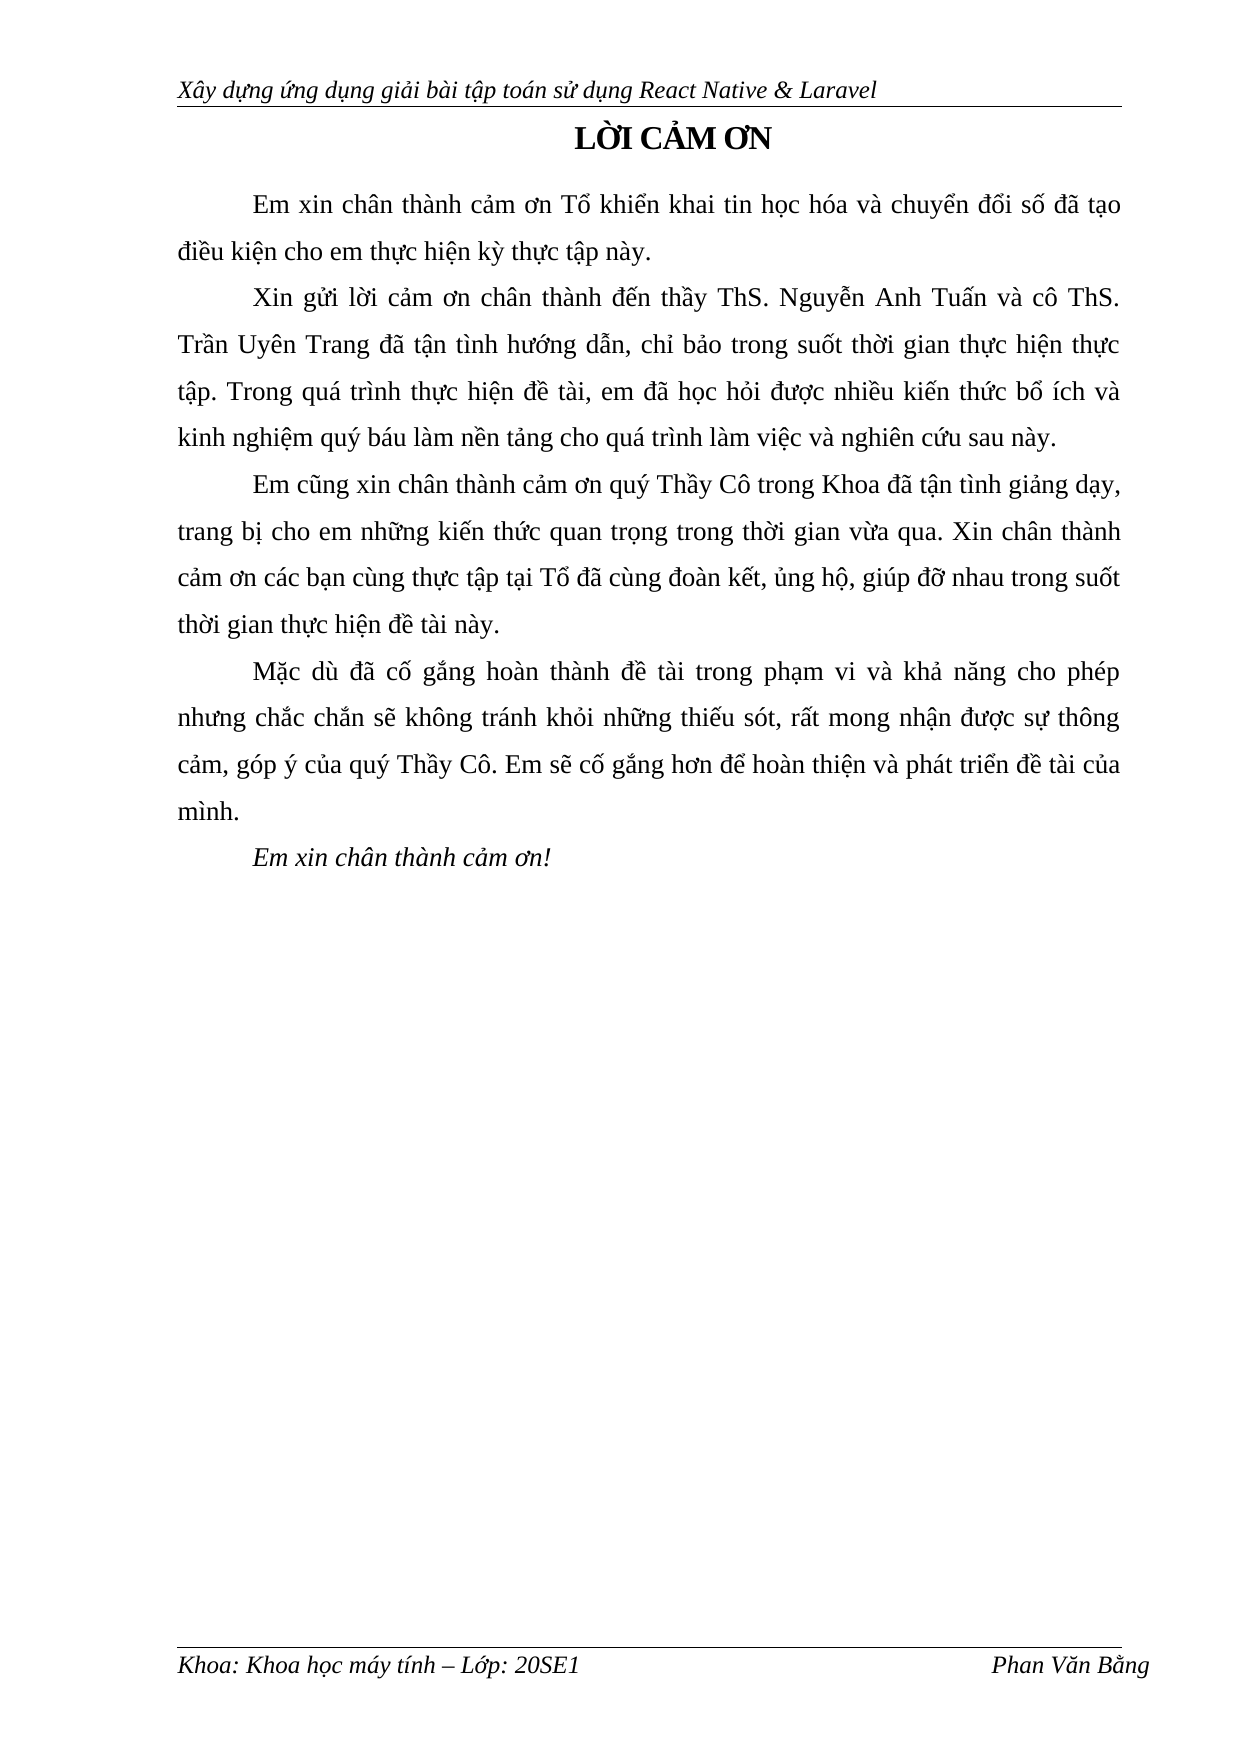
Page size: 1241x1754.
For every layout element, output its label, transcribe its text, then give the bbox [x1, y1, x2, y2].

text Em xin chân thành cảm ơn Tổ khiển khai tin học hóa và chuyển đổi số đã tạo điều kiện cho em thực hiện kỳ thực tập này. [177, 188, 1122, 266]
text Em cũng xin chân thành cảm ơn quý Thầy Cô trong Khoa đã tận tình giảng dạy, trang bị cho em những kiến thức quan trọng trong thời gian vừa qua. Xin chân thành cảm ơn các bạn cùng thực tập tại Tổ đã cùng đoàn kết, ủng hộ, giúp đỡ nhau trong suốt thời gian thực hiện đề tài này. [177, 468, 1122, 639]
text Xin gửi lời cảm ơn chân thành đến thầy ThS. Nguyễn Anh Tuấn và cô ThS. Trần Uyên Trang đã tận tình hướng dẫn, chỉ bảo trong suốt thời gian thực hiện thực tập. Trong quá trình thực hiện đề tài, em đã học hỏi được nhiều kiến thức bổ ích và kinh nghiệm quý báu làm nền tảng cho quá trình làm việc và nghiên cứu sau này. [177, 281, 1122, 453]
text Em xin chân thành cảm ơn! [177, 841, 1122, 873]
text Mặc dù đã cố gắng hoàn thành đề tài trong phạm vi và khả năng cho phép nhưng chắc chắn sẽ không tránh khỏi những thiếu sót, rất mong nhận được sự thông cảm, góp ý của quý Thầy Cô. Em sẽ cố gắng hơn để hoàn thiện và phát triển đề tài của mình. [177, 655, 1122, 826]
title LỜI CẢM ƠN.......... [299, 118, 1122, 156]
